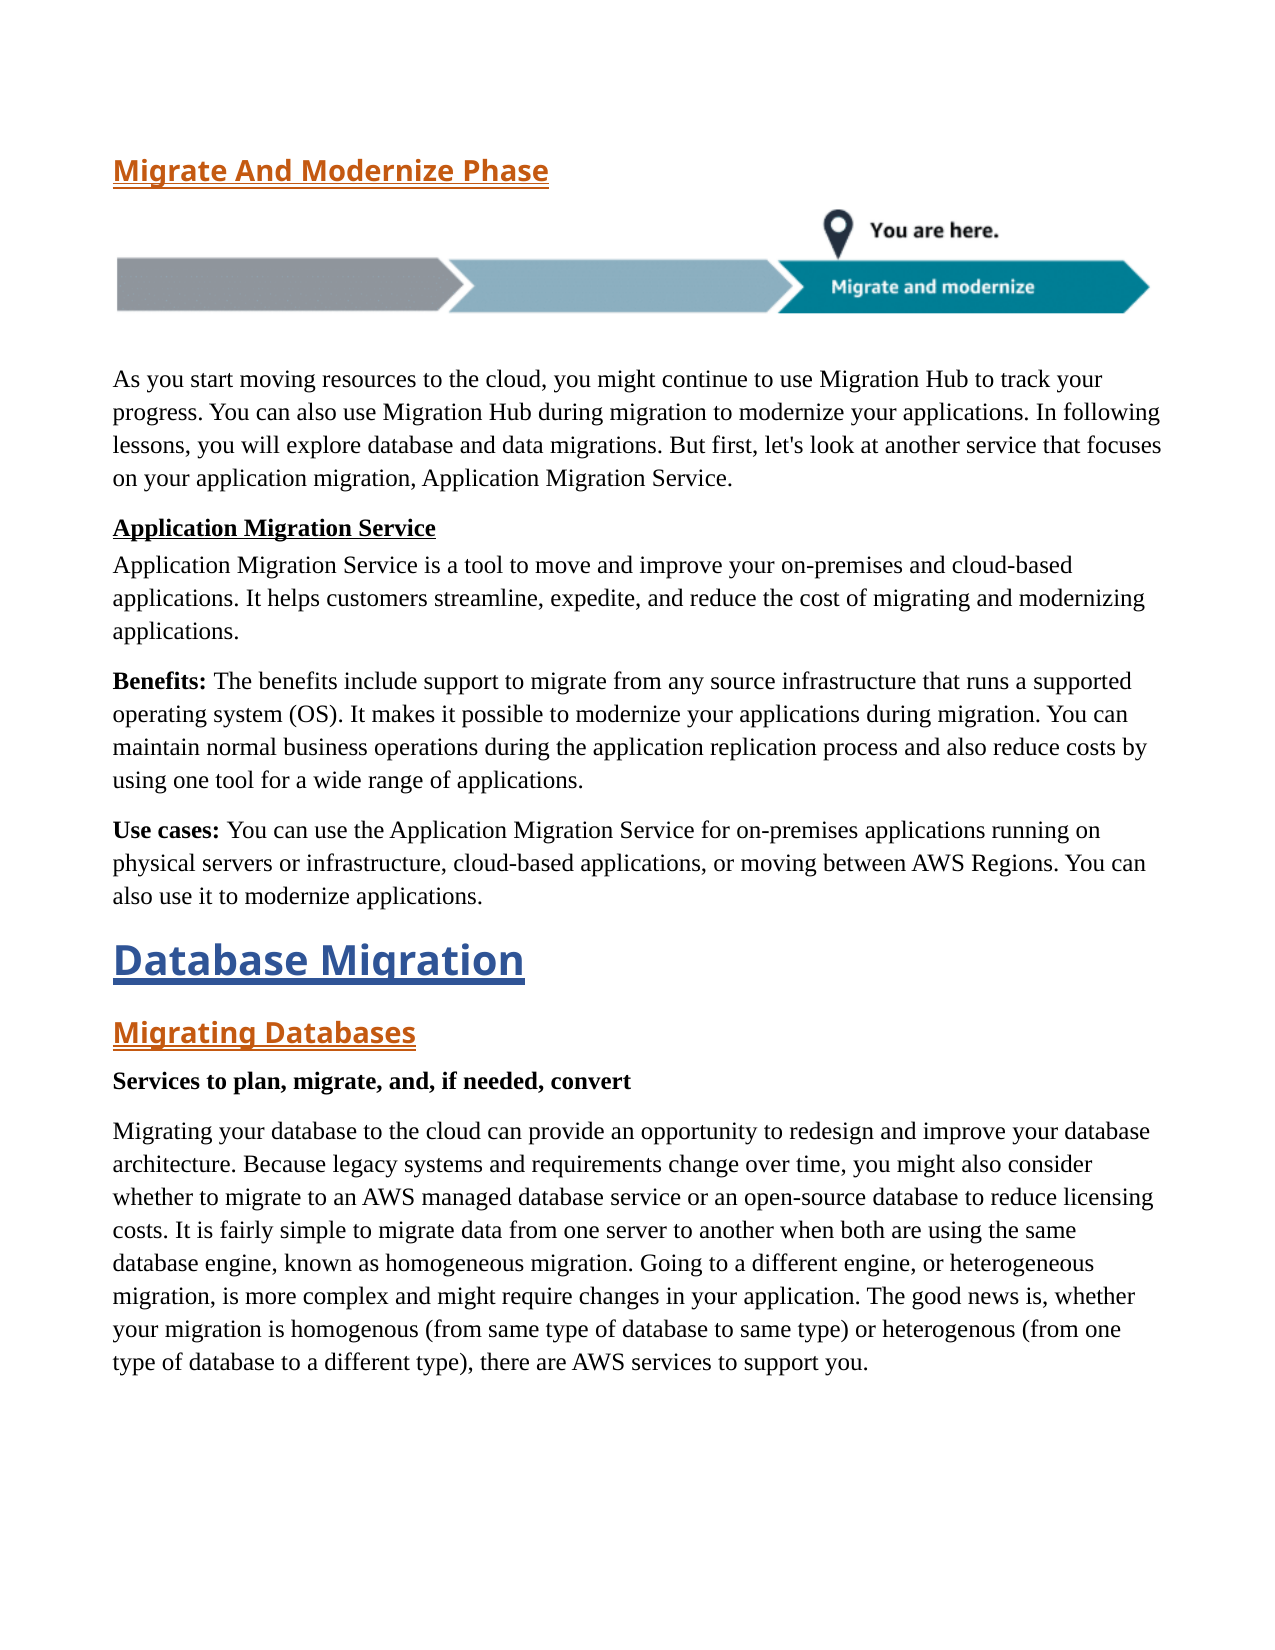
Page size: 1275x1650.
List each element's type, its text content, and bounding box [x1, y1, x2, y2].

subtitle Application Migration Service [112, 513, 1162, 542]
subtitle Migrate And Modernize Phase [112, 150, 1162, 190]
subtitle Migrating Databases [112, 1012, 1162, 1052]
text Services to plan, migrate, and, if needed, convert [112, 1066, 1162, 1095]
text Benefits: The benefits include support to migrate from any source infrastructure that runs a supported operating system (OS). It makes it possible to modernize your applications during migration. You can maintain normal business operations during the application replication process and also reduce costs by using one tool for a wide range of applications. [112, 666, 1162, 794]
text Migrating your database to the cloud can provide an opportunity to redesign and improve your database architecture. Because legacy systems and requirements change over time, you might also consider whether to migrate to an AWS managed database service or an open-source database to reduce licensing costs. It is fairly simple to migrate data from one server to another when both are using the same database engine, known as homogeneous migration. Going to a different engine, or heterogeneous migration, is more complex and might require changes in your application. The good news is, whether your migration is homogenous (from same type of database to same type) or heterogenous (from one type of database to a different type), there are AWS services to support you. [112, 1116, 1162, 1376]
text Use cases: You can use the Application Migration Service for on-premises applications running on physical servers or infrastructure, cloud-based applications, or moving between AWS Regions. You can also use it to modernize applications. [112, 815, 1162, 909]
text As you start moving resources to the cloud, you might continue to use Migration Hub to track your progress. You can also use Migration Hub during migration to modernize your applications. In following lessons, you will explore database and data migrations. But first, let's look at another service that focuses on your application migration, Application Migration Service. [112, 364, 1162, 492]
text Application Migration Service is a tool to move and improve your on-premises and cloud-based applications. It helps customers streamline, expedite, and reduce the cost of migrating and modernizing applications. [112, 550, 1162, 645]
picture [112, 203, 1163, 344]
subtitle Database Migration [112, 931, 1162, 987]
